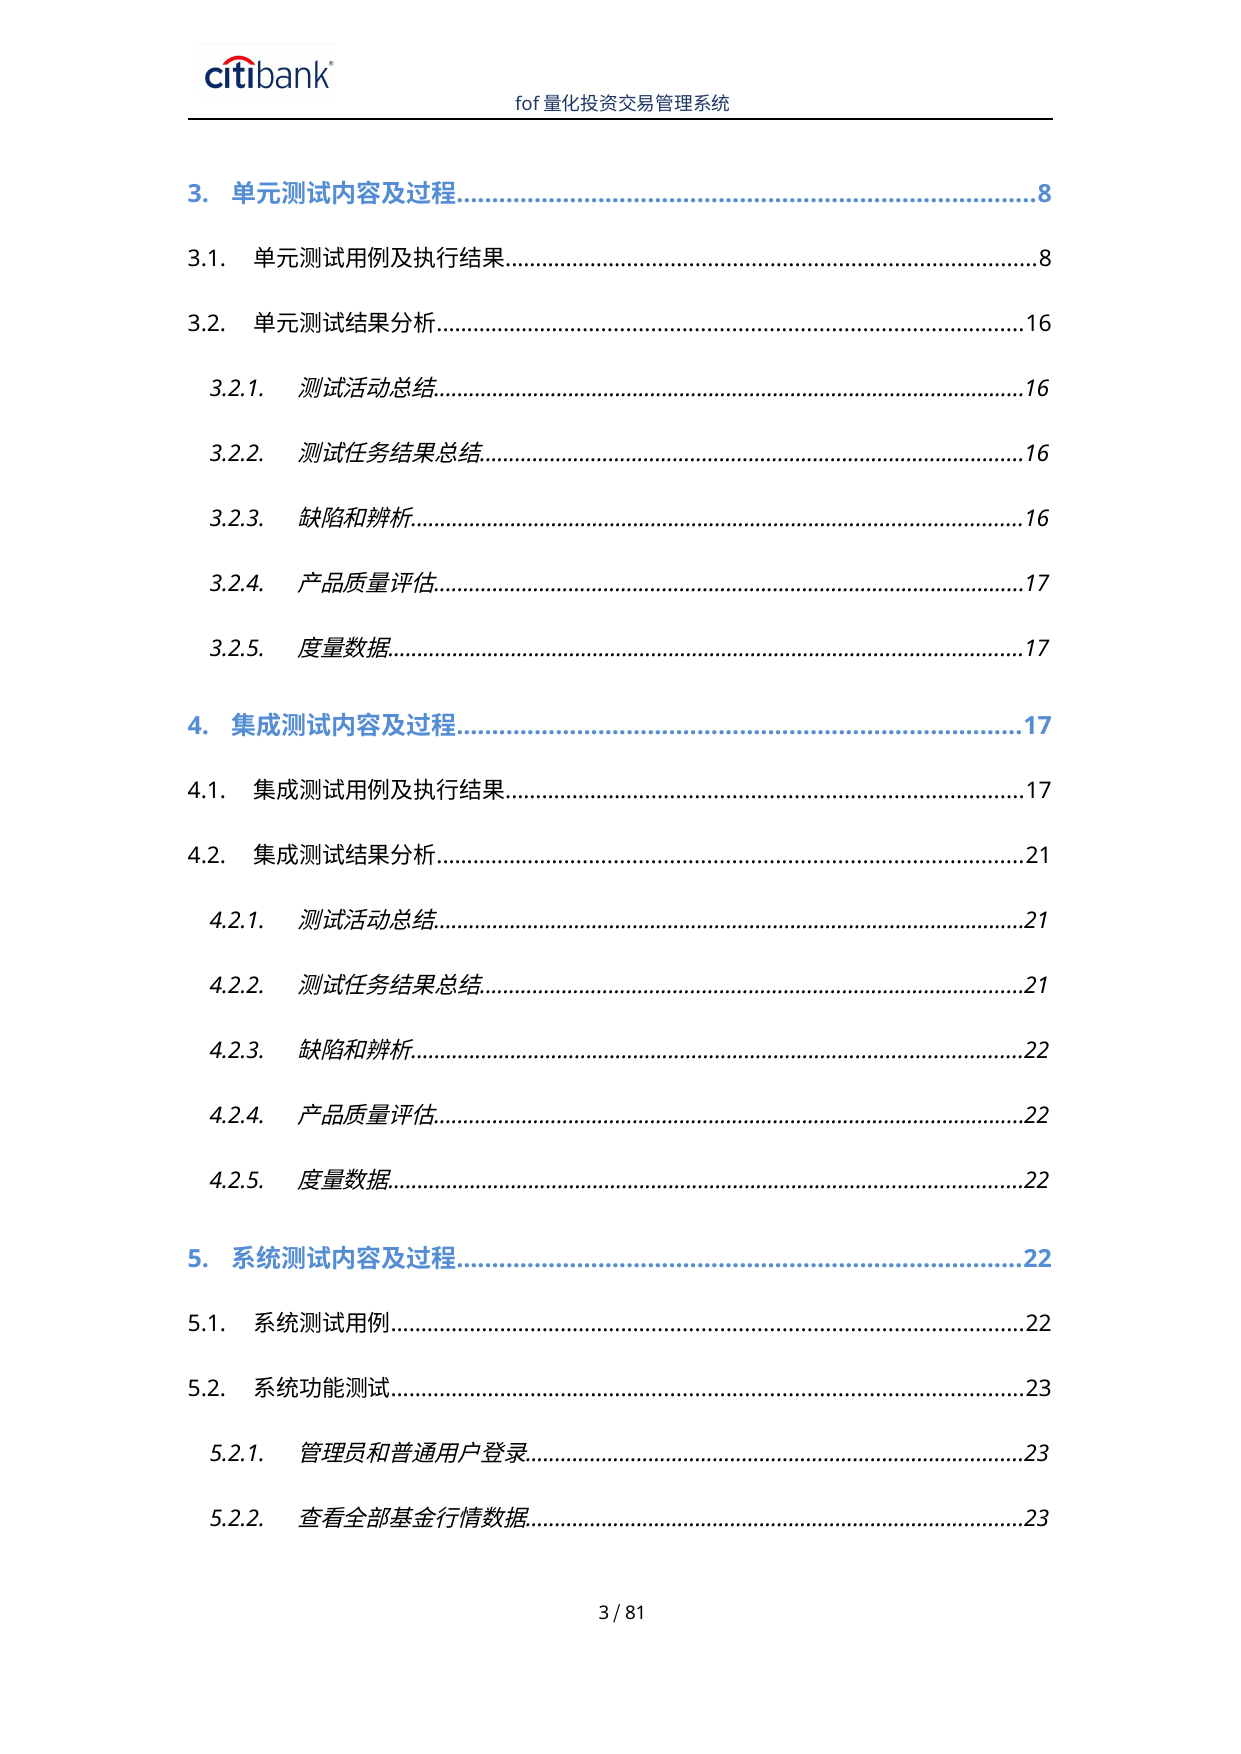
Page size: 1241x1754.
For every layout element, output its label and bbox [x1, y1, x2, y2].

picture [195, 44, 337, 99]
